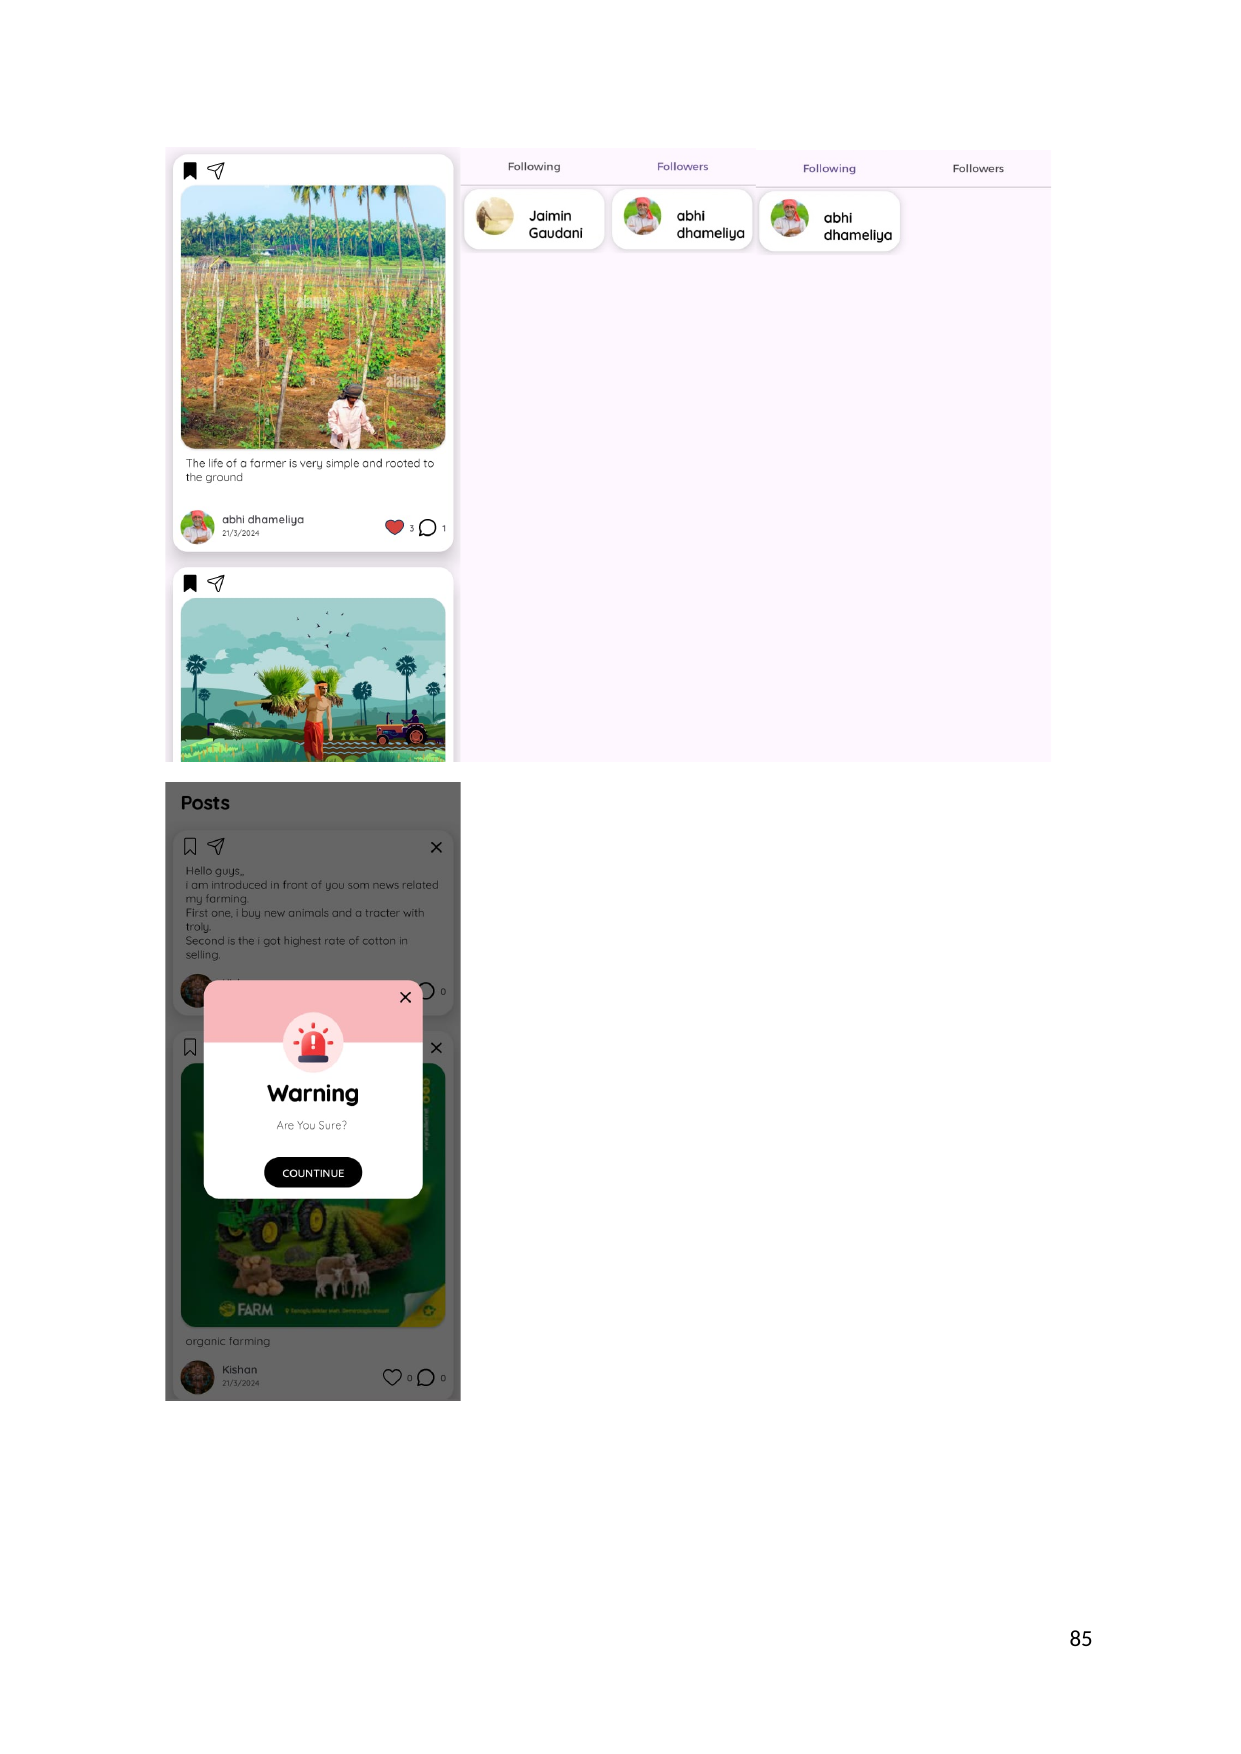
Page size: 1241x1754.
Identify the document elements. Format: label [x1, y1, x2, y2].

picture [165, 147, 1052, 762]
picture [165, 782, 461, 1401]
